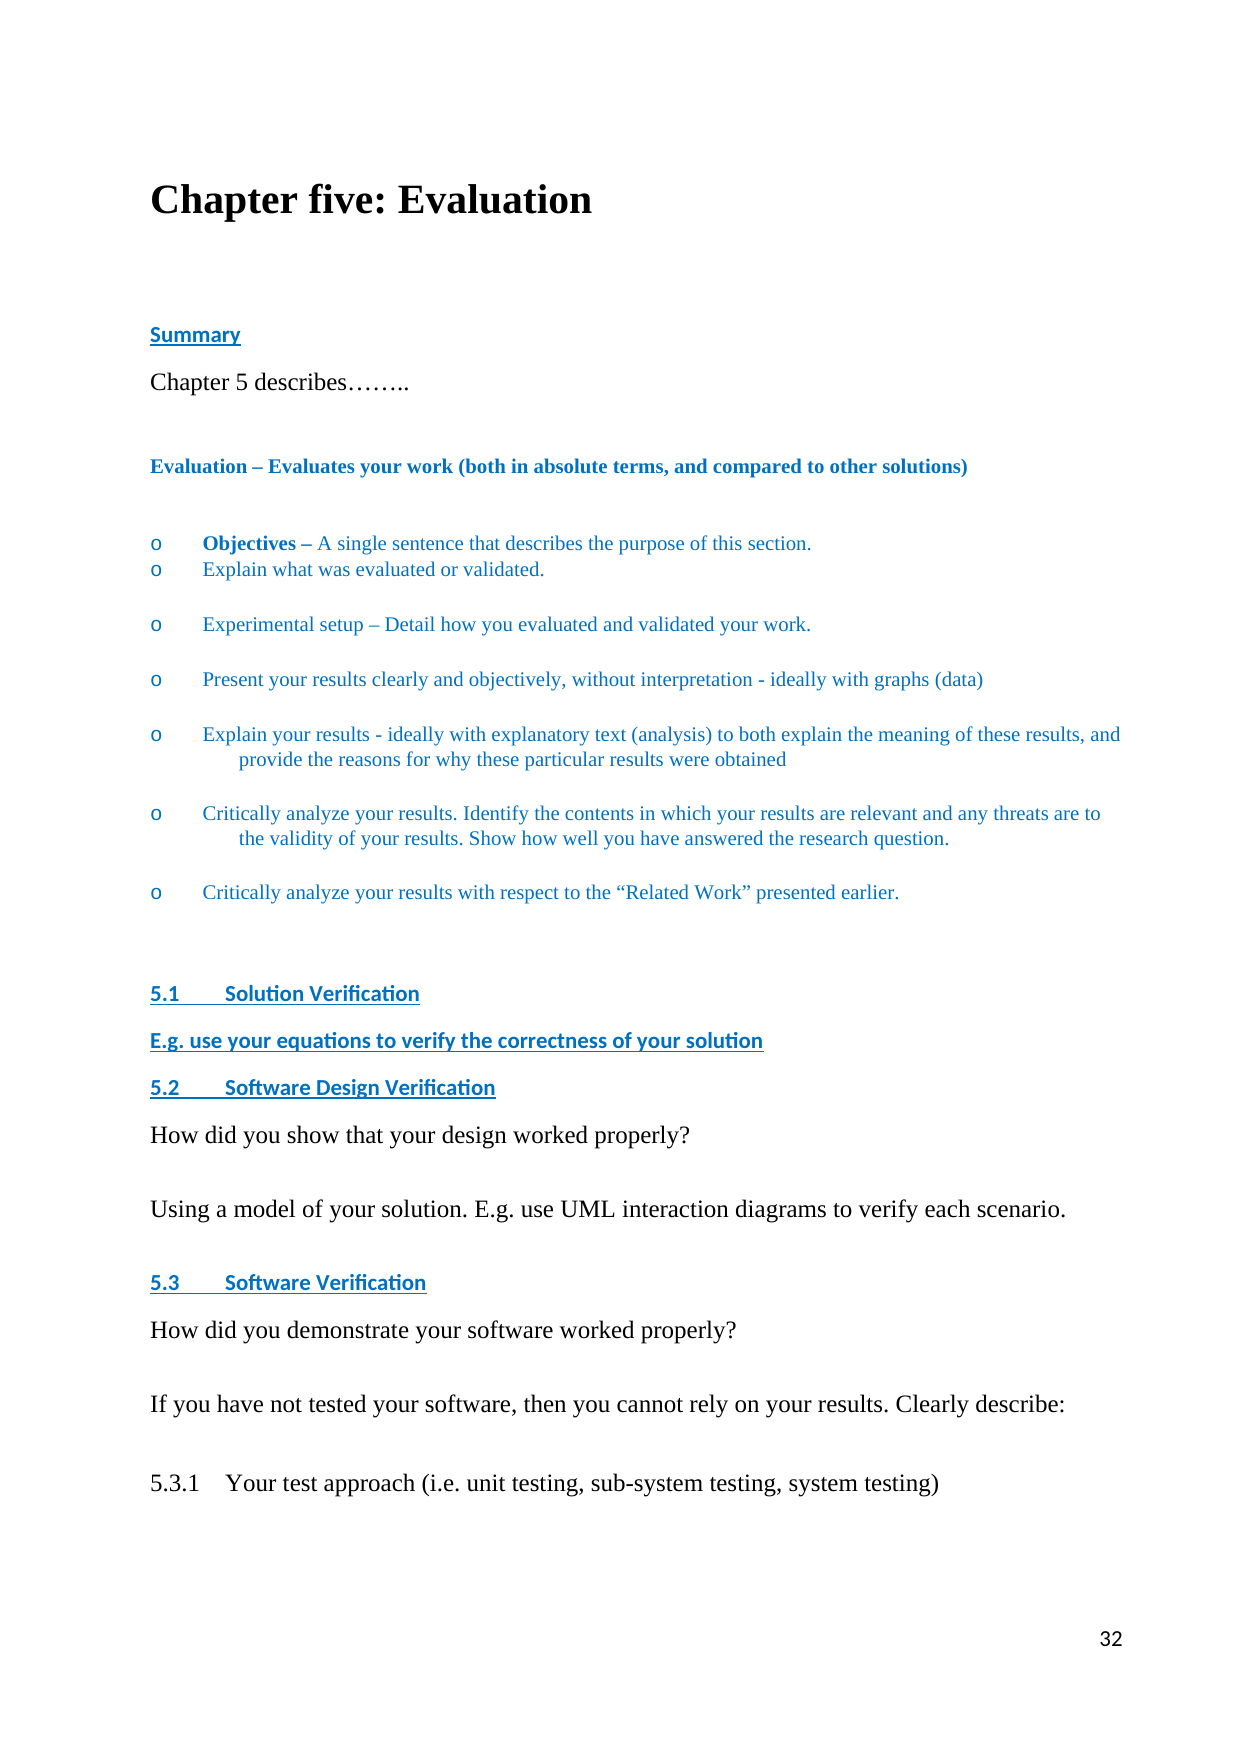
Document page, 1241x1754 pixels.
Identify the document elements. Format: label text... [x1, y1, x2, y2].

list Present your results clearly and objectively, without interpretation - ideally with graphs (data) [150, 667, 1122, 692]
list Explain your results - ideally with explanatory text (analysis) to both explain the meaning of these results, and provide the reasons for why these particular results were obtained [150, 722, 1122, 771]
subtitle Summary [150, 320, 1122, 348]
subtitle E.g. use your equations to verify the correctness of your solution [150, 1026, 1122, 1054]
list Objectives – A single sentence that describes the purpose of this section. [150, 531, 1122, 557]
subtitle 5.2 Software Design Verification [150, 1073, 1122, 1101]
subtitle 5.3.1 Your test approach (i.e. unit testing, sub-system testing, system testing) [150, 1468, 1122, 1497]
text Evaluation – Evaluates your work (both in absolute terms, and compared to other solutions) [150, 454, 1122, 478]
text How did you demonstrate your software worked properly? [150, 1315, 1122, 1344]
list Critically analyze your results. Identify the contents in which your results are relevant and any threats are to the validity of your results. Show how well you have answered the research question. [150, 801, 1122, 850]
subtitle Chapter five: Evaluation [150, 175, 1122, 223]
list Experimental setup – Detail how you evaluated and validated your work. [150, 612, 1122, 638]
text If you have not tested your software, then you cannot rely on your results. Clearly describe: [150, 1389, 1122, 1418]
subtitle 5.1 Solution Verification [150, 979, 1122, 1007]
subtitle 5.3 Software Verification [150, 1268, 1122, 1296]
list Critically analyze your results with respect to the “Related Work” presented earlier. [150, 879, 1122, 905]
text Chapter 5 describes…….. [150, 367, 1122, 396]
list Explain what was evaluated or validated. [150, 557, 1122, 583]
text Using a model of your solution. E.g. use UML interaction diagrams to verify each scenario. [150, 1194, 1122, 1223]
text How did you show that your design worked properly? [150, 1120, 1122, 1149]
